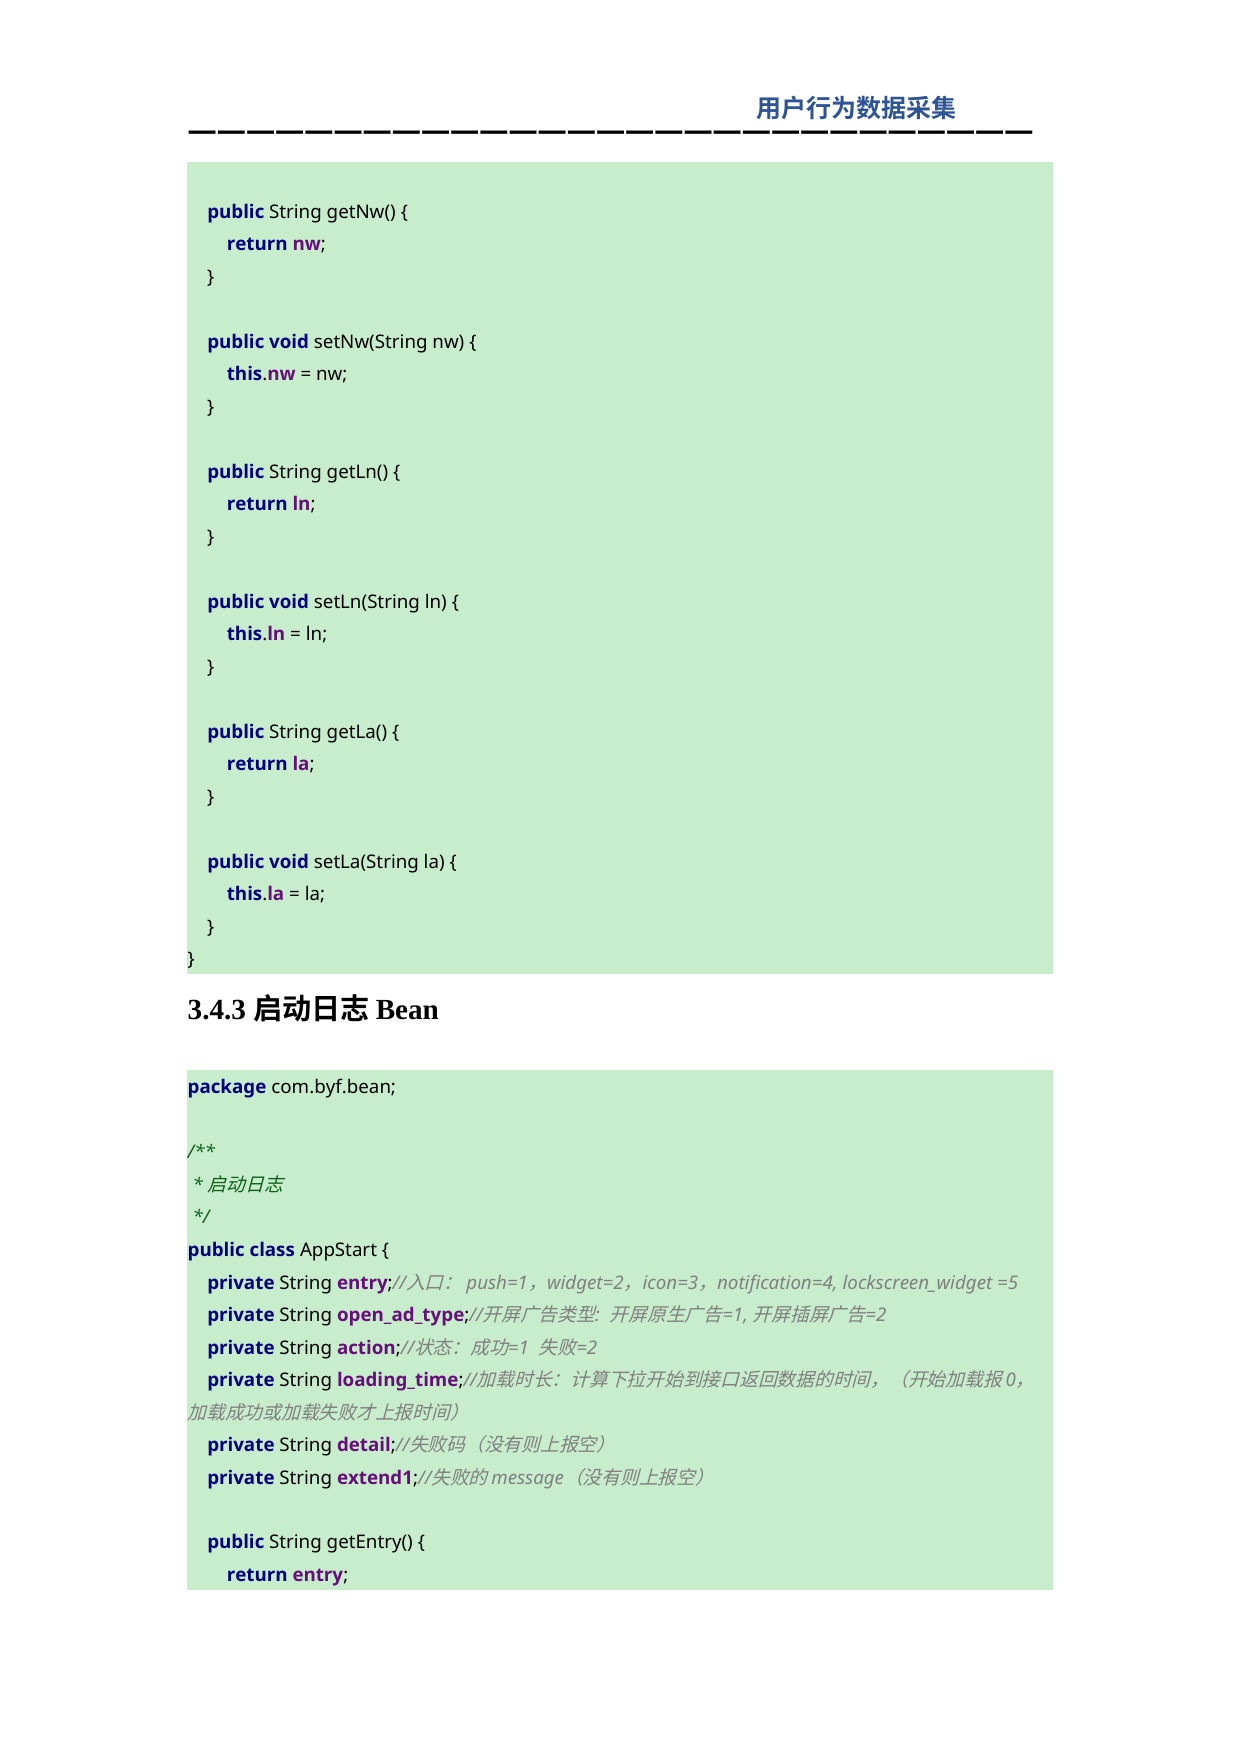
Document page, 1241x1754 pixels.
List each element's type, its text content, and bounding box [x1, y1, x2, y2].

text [187, 162, 1053, 974]
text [187, 1070, 1053, 1590]
subtitle 3.4.3 启动日志Bean [187, 974, 1053, 1039]
